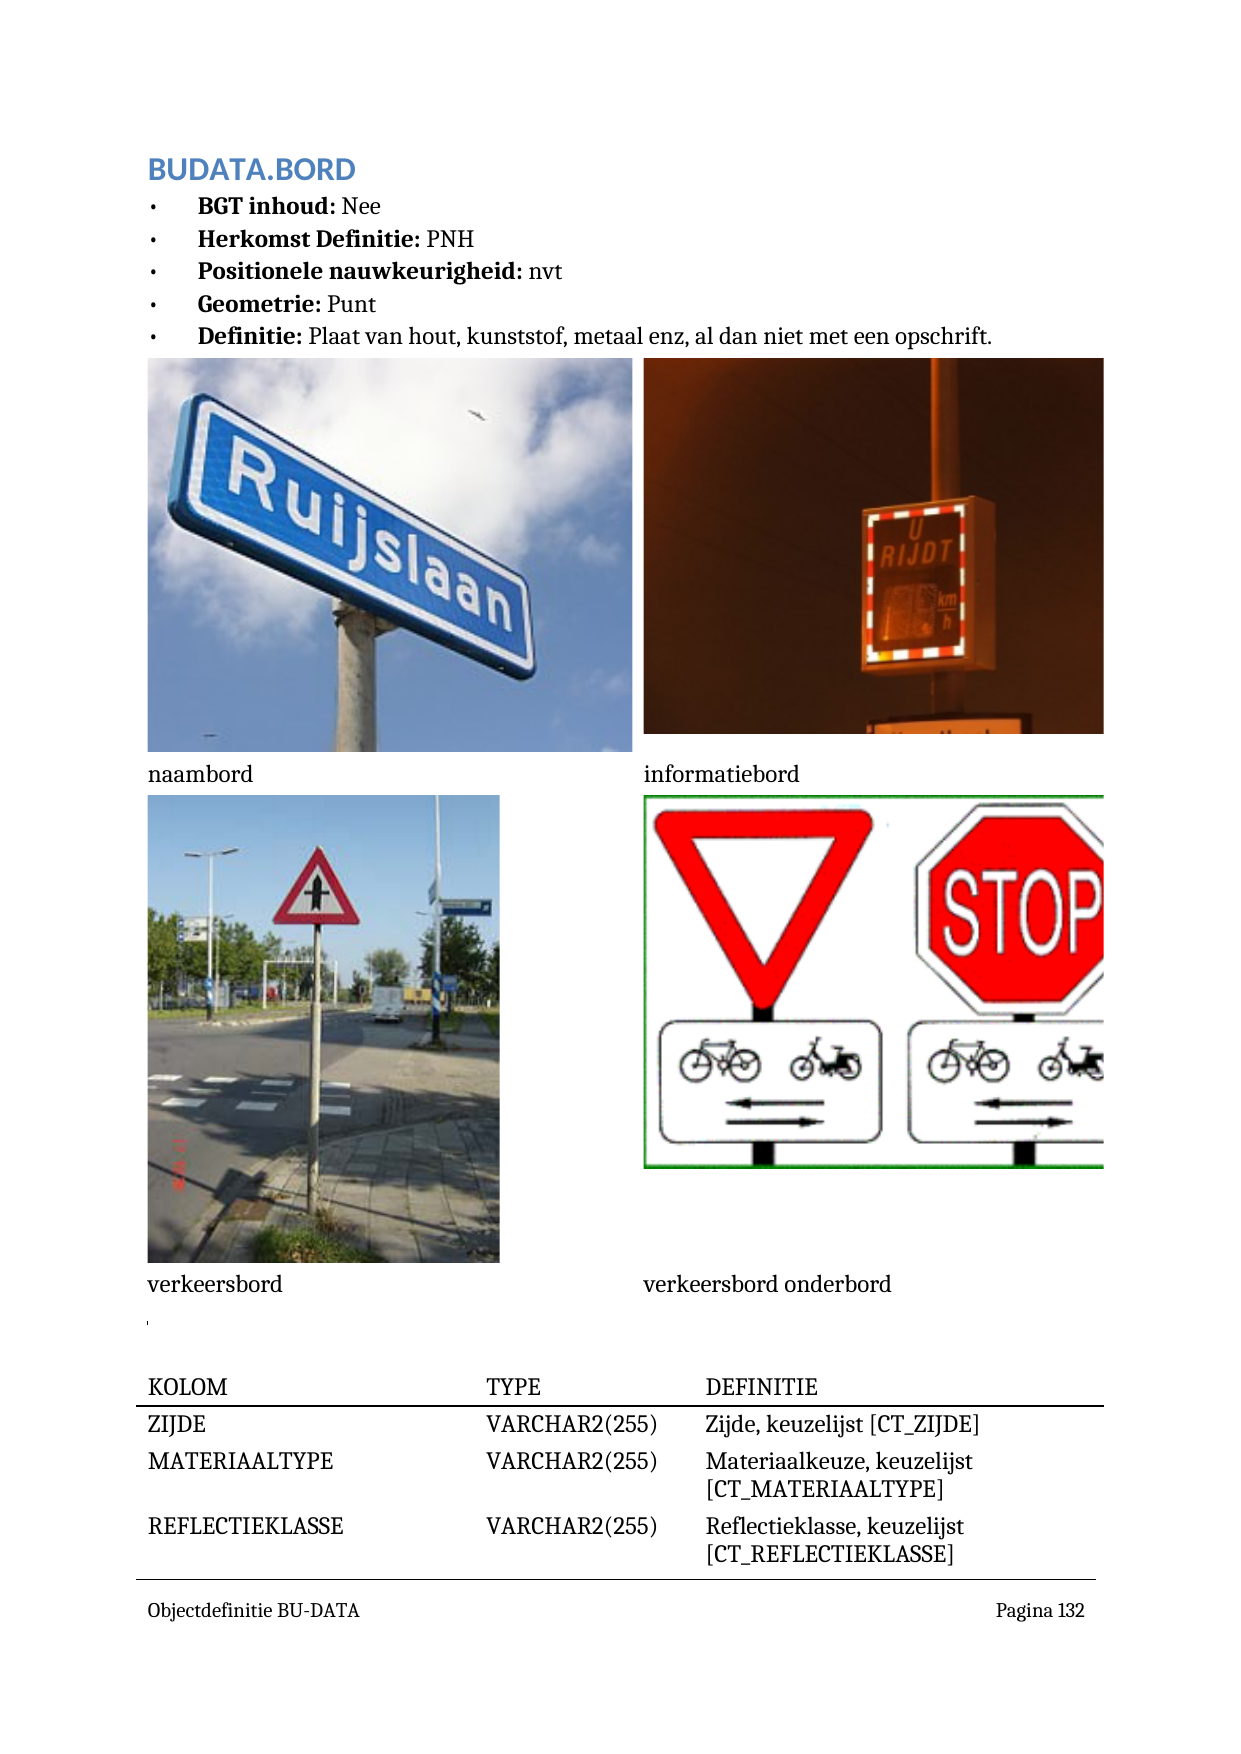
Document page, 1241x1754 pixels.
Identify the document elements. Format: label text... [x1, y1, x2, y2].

subtitle BUDATA.BORD [148, 148, 1093, 188]
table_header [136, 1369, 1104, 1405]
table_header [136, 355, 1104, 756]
list Geometrie: Punt [148, 289, 1093, 318]
list BGT inhoud: Nee [148, 192, 1093, 221]
picture [147, 358, 633, 752]
list Positionele nauwkeurigheid: nvt [148, 257, 1093, 286]
picture [643, 795, 1104, 1169]
list Herkomst Definitie: PNH [148, 224, 1093, 253]
list Definitie: Plaat van hout, kunststof, metaal enz, al dan niet met een opschrift. [148, 322, 1093, 351]
picture [643, 358, 1104, 734]
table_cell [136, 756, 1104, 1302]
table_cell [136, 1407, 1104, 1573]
picture [147, 795, 500, 1263]
